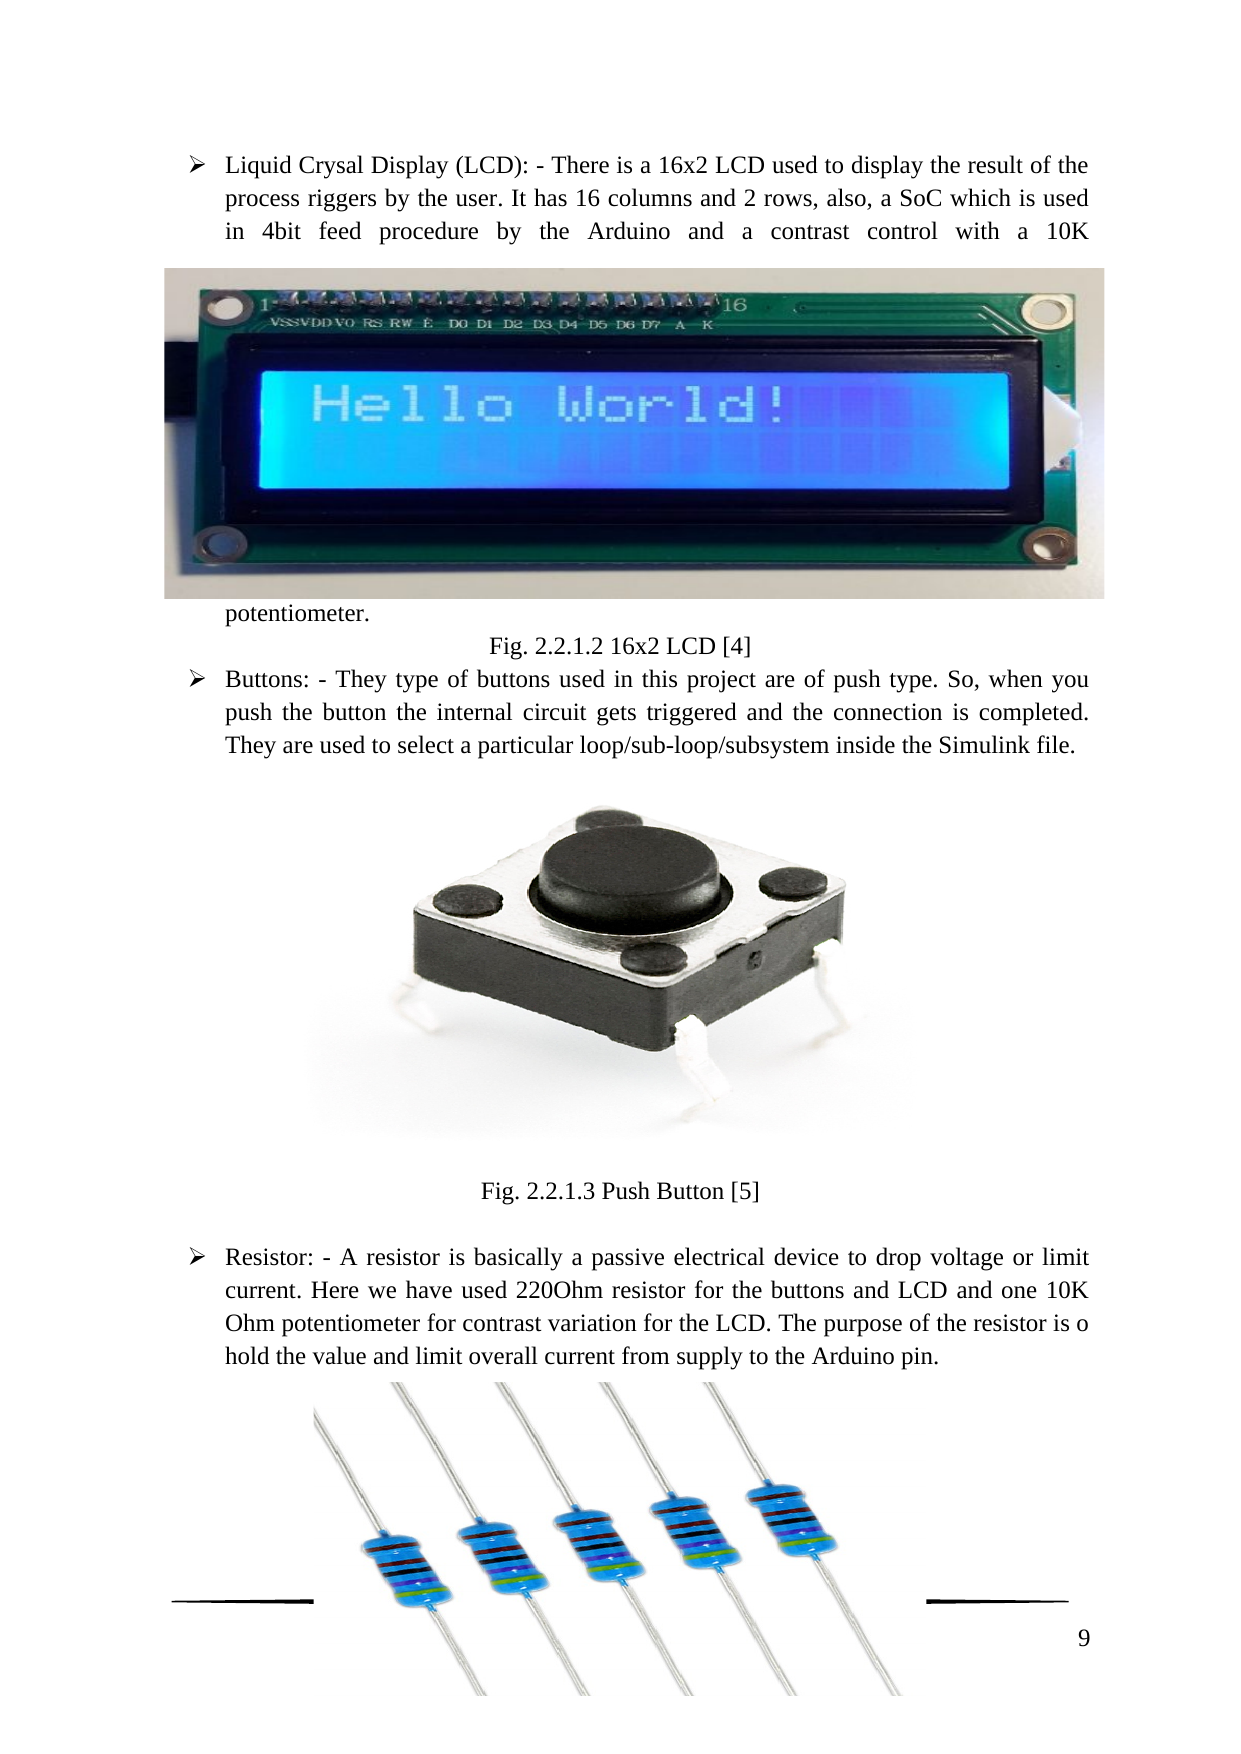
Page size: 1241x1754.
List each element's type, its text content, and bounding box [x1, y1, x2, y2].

list Buttons: - They type of buttons used in this project are of push type. So, when you push the button the internal circuit gets triggered and the connection is completed. They are used to select a particular loop/sub-loop/subsystem inside the Simulink file. [187, 664, 1090, 759]
picture [164, 268, 1105, 599]
list Liquid Crysal Display (LCD): - There is a 16x2 LCD used to display the result of the process riggers by the user. It has 16 columns and 2 rows, also, a SoC which is used in 4bit feed procedure by the Arduino and a contrast control with a 10K potentiometer. [187, 150, 1090, 268]
list Liquid Crysal Display (LCD): - There is a 16x2 LCD used to display the result of the process riggers by the user. It has 16 columns and 2 rows, also, a SoC which is used in 4bit feed procedure by the Arduino and a contrast control with a 10K potentiometer. [187, 599, 1090, 627]
picture [266, 764, 973, 1168]
picture [313, 1382, 927, 1696]
text Fig. 2.2.1.2 16x2 LCD [4] [150, 631, 1090, 660]
list Resistor: - A resistor is basically a passive electrical device to drop voltage or limit current. Here we have used 220Ohm resistor for the buttons and LCD and one 10K Ohm potentiometer for contrast variation for the LCD. The purpose of the resistor is o hold the value and limit overall current from supply to the Arduino pin. [187, 1242, 1090, 1370]
